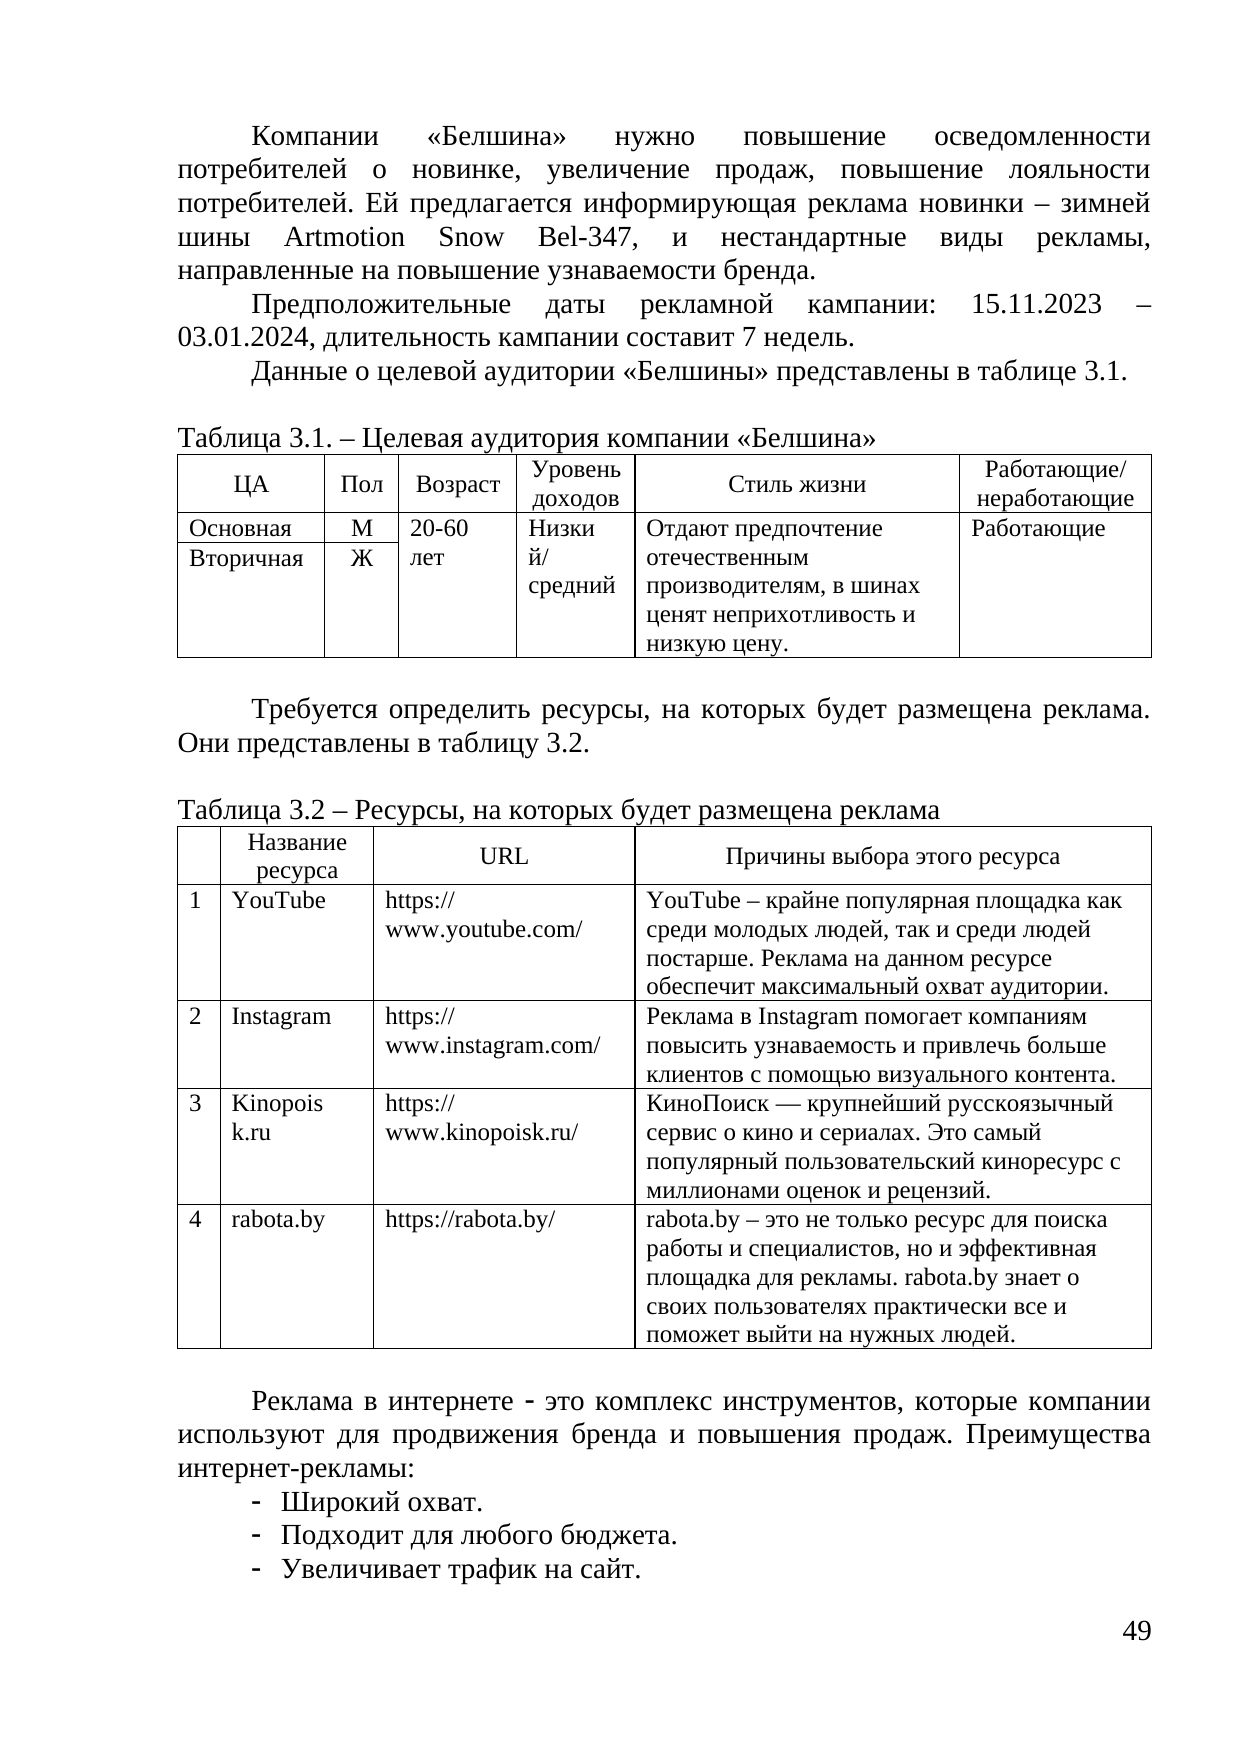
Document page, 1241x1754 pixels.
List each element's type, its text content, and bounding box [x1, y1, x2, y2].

table_cell Основная [178, 513, 324, 542]
text Реклама в интернете это комплекс инструментов, которые компании используют для продвижения бренда и повышения продаж. Преимущества интернет-рекламы: [177, 1383, 1152, 1484]
table_cell Реклама в Instagram помогает компаниям повысить узнаваемость и привлечь больше клиентов с помощью визуального контента. [636, 1001, 1151, 1087]
table_cell https://www.youtube.com/ [374, 885, 634, 1000]
table_cell Отдают предпочтение отечественным производителям, в шинах ценят неприхотливость и низкую цену. [636, 513, 959, 657]
table_cell 3 [178, 1089, 220, 1203]
table_cell YouTube – крайне популярная площадка как среди молодых людей, так и среди людей постарше. Реклама на данном ресурсе обеспечит максимальный охват аудитории. [636, 885, 1151, 1000]
table_cell Низкий/средний [517, 513, 634, 657]
text Требуется определить ресурсы, на которых будет размещена реклама. Они представлены в таблицу 3.2. [177, 691, 1152, 758]
table_header URL [374, 827, 634, 884]
table_cell rabota.by – это не только ресурс для поиска работы и специалистов, но и эффективная площадка для рекламы. rabota.by знает о своих пользователях практически все и поможет выйти на нужных людей. [636, 1205, 1151, 1348]
list Предположительные даты рекламной кампании: 15.11.2023 – 03.01.2024, длительность кампании составит 7 недель. [177, 286, 1152, 353]
table_cell rabota.by [221, 1205, 373, 1348]
table_cell https://www.kinopoisk.ru/ [374, 1089, 634, 1203]
table_header [178, 827, 220, 884]
table_cell Ж [325, 543, 398, 657]
table_header Уровень доходов [517, 455, 634, 512]
table_cell Instagram [221, 1001, 373, 1087]
table_header Причины выбора этого ресурса [636, 827, 1151, 884]
table_header Возраст [399, 455, 516, 512]
table_cell 2 [178, 1001, 220, 1087]
table_cell КиноПоиск — крупнейший русскоязычный сервис о кино и сериалах. Это самый популярный пользовательский киноресурс с миллионами оценок и рецензий. [636, 1089, 1151, 1203]
text Таблица 3.2 – Ресурсы, на которых будет размещена реклама [177, 792, 1152, 826]
table_cell 20-60 лет [399, 513, 516, 657]
table_cell Kinopoisk.ru [221, 1089, 373, 1203]
table_cell YouTube [221, 885, 373, 1000]
list Увеличивает трафик на сайт. [177, 1551, 1152, 1584]
table_header ЦА [178, 455, 324, 512]
list Данные о целевой аудитории «Белшины» представлены в таблице 3.1. [177, 353, 1152, 386]
list Компании «Белшина» нужно повышение осведомленности потребителей о новинке, увеличение продаж, повышение лояльности потребителей. Ей предлагается информирующая реклама новинки – зимней шины Artmotion Snow Bel-347, и нестандартные виды рекламы, направленные на повышение узнаваемости бренда. [177, 118, 1152, 286]
table_header Работающие/неработающие [960, 455, 1151, 512]
table_header Пол [325, 455, 398, 512]
list Широкий охват. [177, 1484, 1152, 1517]
table_header Название ресурса [221, 827, 373, 884]
table_cell Работающие [960, 513, 1151, 657]
table_cell 1 [178, 885, 220, 1000]
table_cell https://rabota.by/ [374, 1205, 634, 1348]
table_cell https://www.instagram.com/ [374, 1001, 634, 1087]
table_cell М [325, 513, 398, 542]
table_cell Вторичная [178, 543, 324, 657]
list Подходит для любого бюджета. [177, 1517, 1152, 1551]
table_cell 4 [178, 1205, 220, 1348]
list Таблица 3.1. – Целевая аудитория компании «Белшина» [177, 420, 1152, 453]
table_header Стиль жизни [636, 455, 959, 512]
